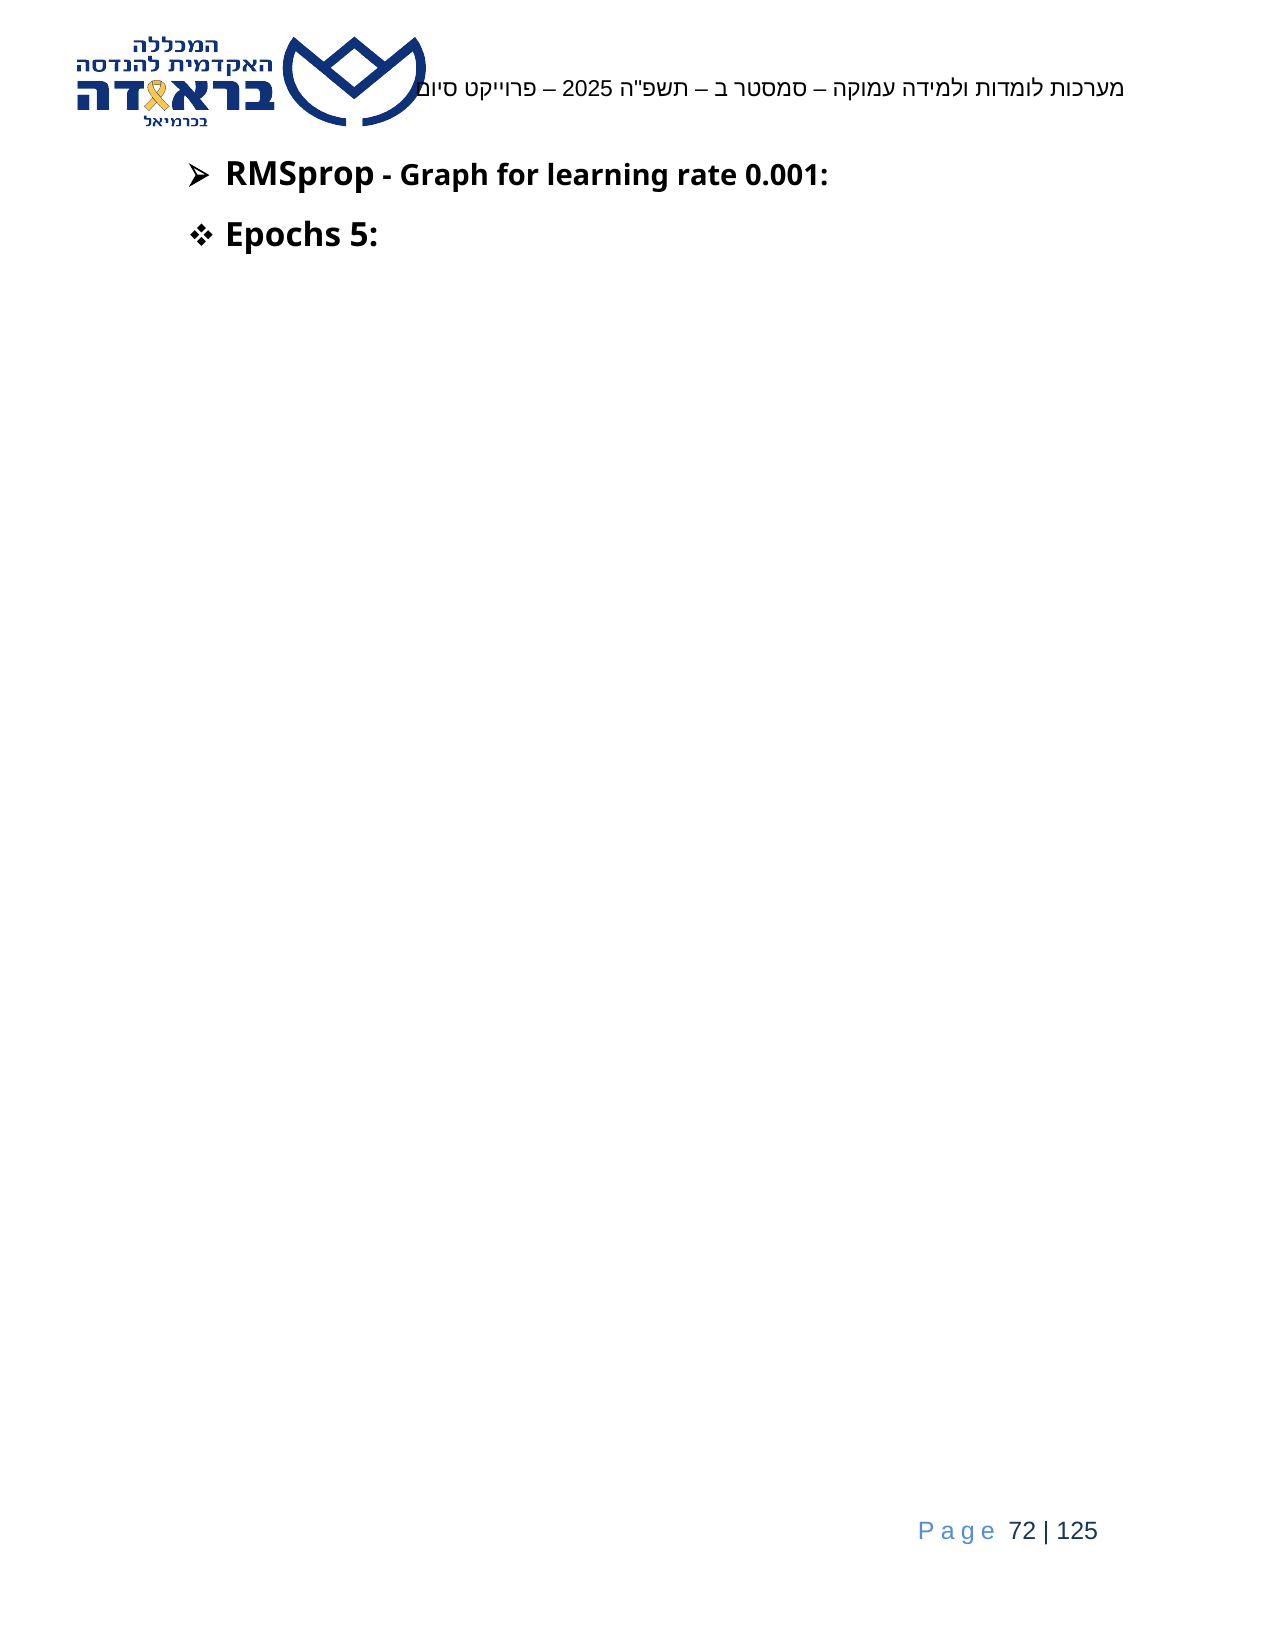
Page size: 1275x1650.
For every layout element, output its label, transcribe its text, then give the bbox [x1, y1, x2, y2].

list Epochs 5: [187, 211, 1125, 256]
subtitle RMSprop - Graph for learning rate 0.001: [187, 150, 1125, 195]
picture [59, 28, 442, 132]
